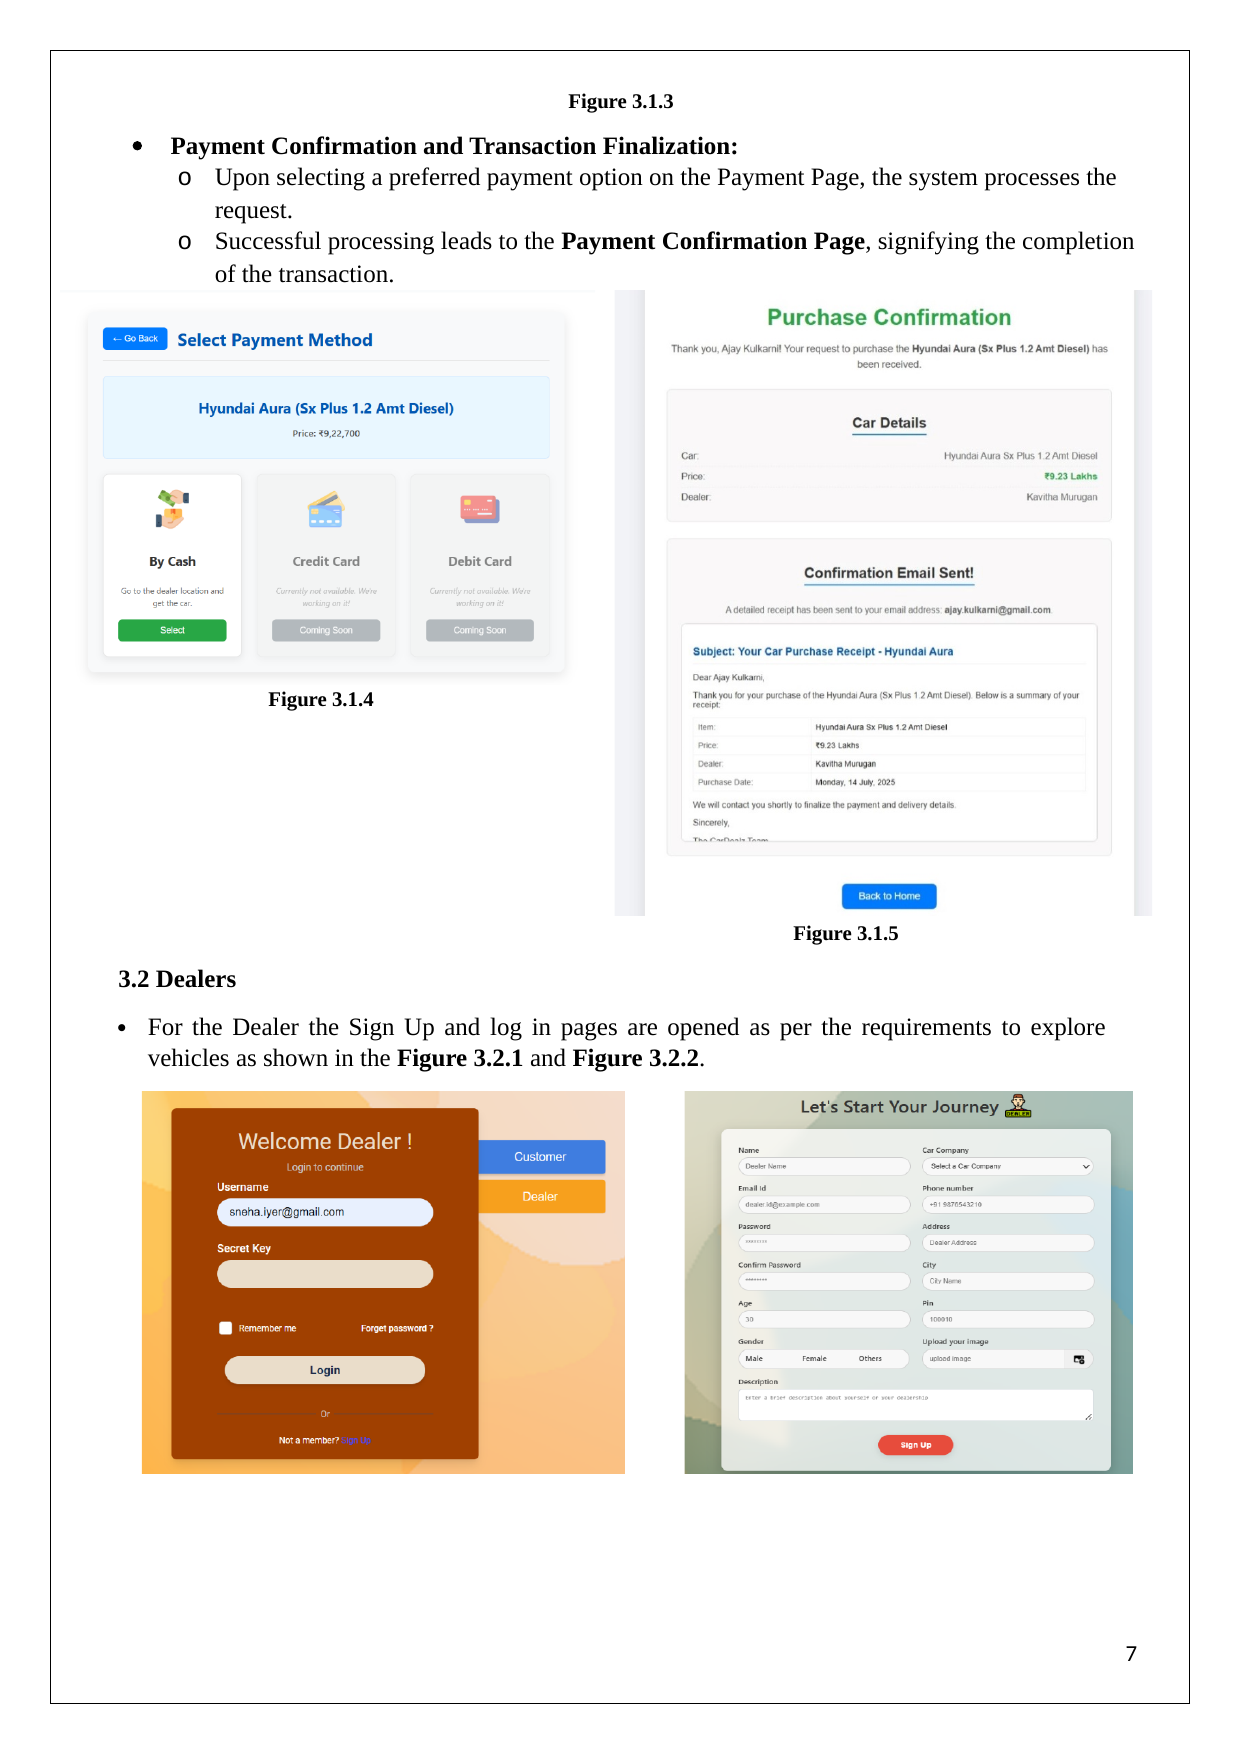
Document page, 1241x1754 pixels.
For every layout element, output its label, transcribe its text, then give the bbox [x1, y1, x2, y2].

text 3.2 Dealers [118, 964, 1137, 993]
list Figure 3.1.4 [214, 291, 614, 711]
list Successful processing leads to the Payment Confirmation Page, signifying the completion of the transaction. [177, 226, 1137, 288]
list For the Dealer the Sign Up and log in pages are opened as per the requirements to explore vehicles as shown in the Figure 3.2.1 and Figure 3.2.2. [118, 1012, 1107, 1072]
list Payment Confirmation and Transaction Finalization: [133, 131, 1137, 160]
list Figure 3.1.5 [214, 921, 1137, 945]
picture [614, 290, 1153, 916]
picture [140, 1091, 625, 1473]
picture [60, 290, 596, 685]
picture [683, 1091, 1133, 1472]
list Upon selecting a preferred payment option on the Payment Page, the system processes the request. [177, 162, 1137, 224]
text Figure 3.1.3 [493, 89, 1137, 113]
